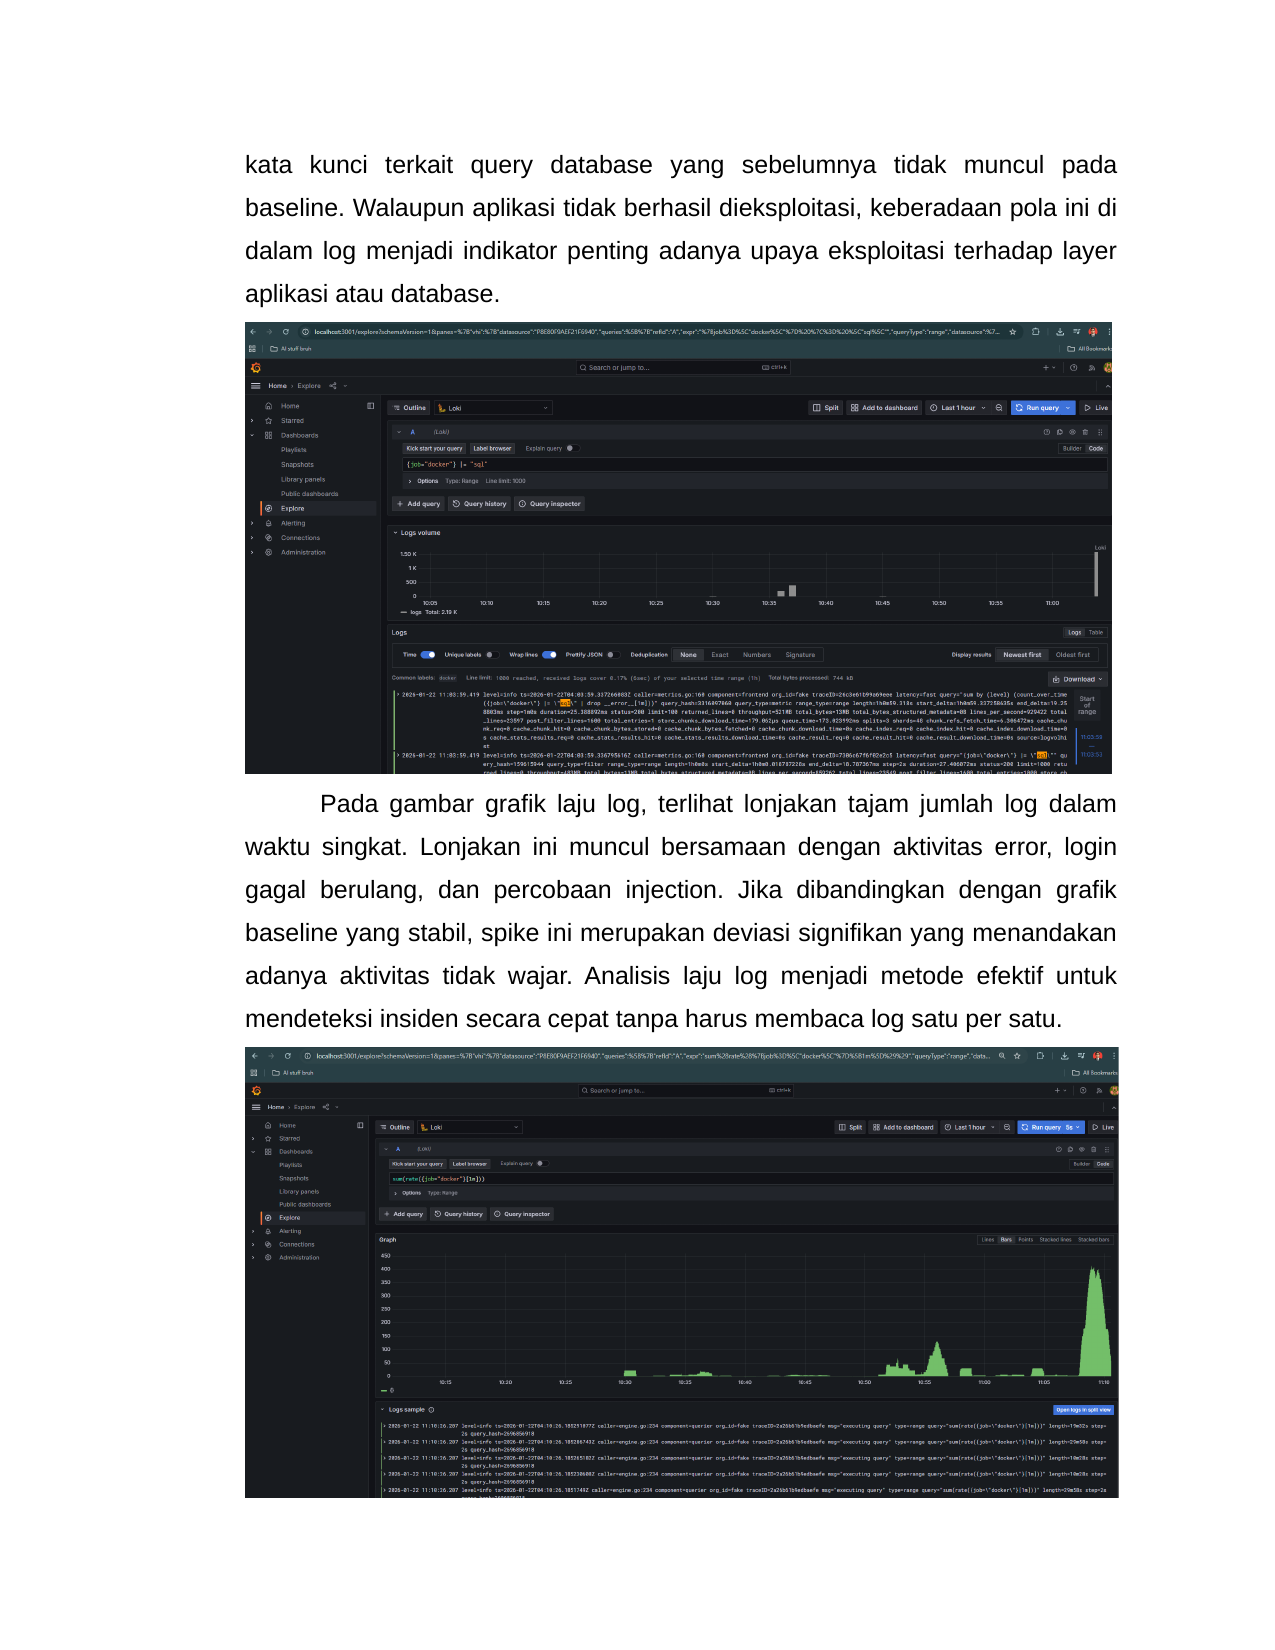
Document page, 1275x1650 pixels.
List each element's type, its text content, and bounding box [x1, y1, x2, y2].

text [245, 150, 1118, 308]
picture [245, 322, 1112, 774]
text Pada gambar grafik laju log, terlihat lonjakan tajam jumlah log dalam waktu singkat. Lonjakan ini muncul bersamaan dengan aktivitas error, login gagal berulang, dan percobaan injection. Jika dibandingkan dengan grafik baseline yang stabil, spike ini merupakan deviasi signifikan yang menandakan adanya aktivitas tidak wajar. Analisis laju log menjadi metode efektif untuk mendeteksi insiden secara cepat tanpa harus membaca log satu per satu. [245, 789, 1118, 1033]
picture [245, 1047, 1119, 1498]
